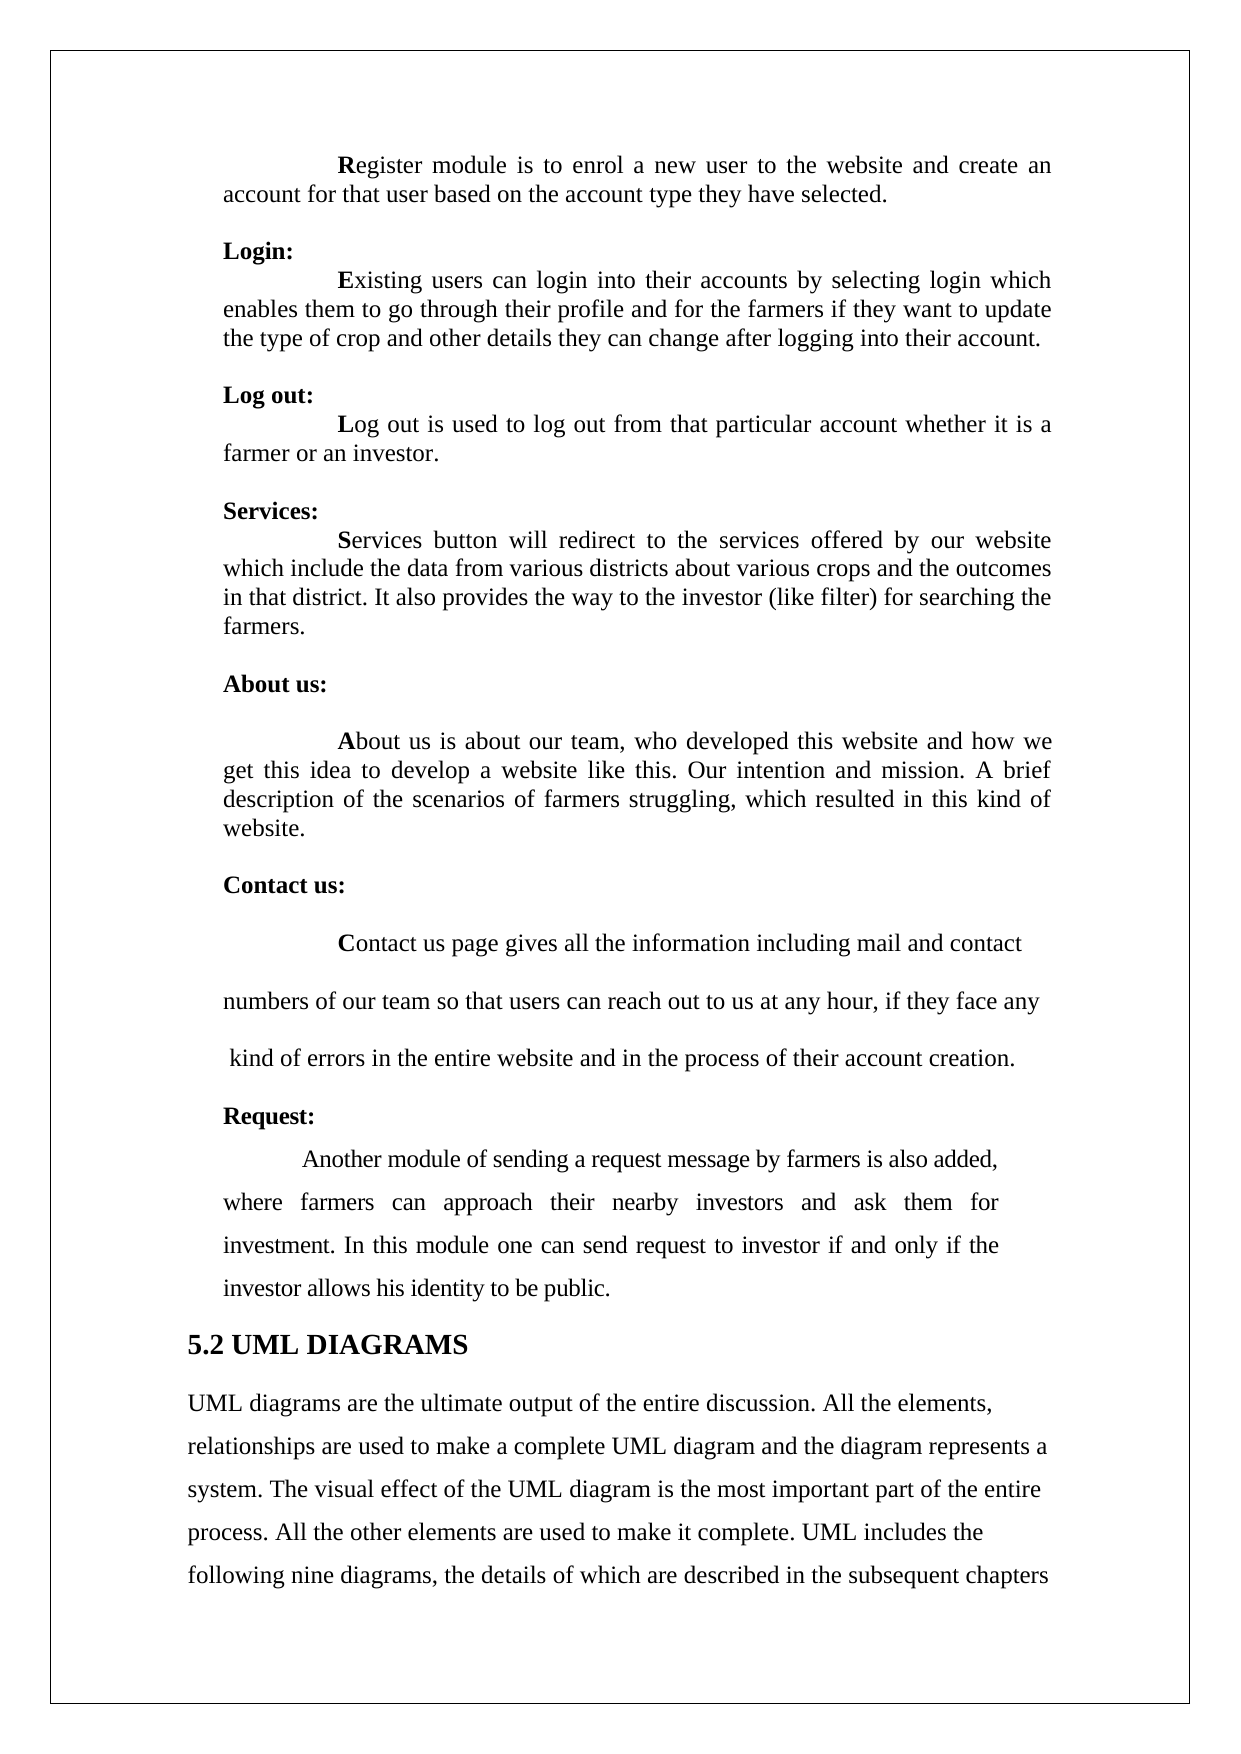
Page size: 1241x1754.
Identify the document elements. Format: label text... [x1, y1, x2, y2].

text 5.2 UML DIAGRAMS [187, 1327, 1053, 1361]
text Another module of sending a request message by farmers is also added, where farmers can approach their nearby investors and ask them for investment. In this module one can send request to investor if and only if the investor allows his identity to be public. [223, 1144, 999, 1302]
text About us is about our team, who developed this website and how we get this idea to develop a website like this. Our intention and mission. A brief description of the scenarios of farmers struggling, which resulted in this kind of website. [223, 726, 1053, 841]
text About us: [223, 669, 1053, 697]
text Login: [223, 236, 1053, 265]
text Log out is used to log out from that particular account whether it is a farmer or an investor. [223, 409, 1053, 467]
text Existing users can login into their accounts by selecting login which enables them to go through their profile and for the farmers if they want to update the type of crop and other details they can change after logging into their account. [223, 265, 1053, 352]
text Contact us page gives all the information including mail and contact [223, 928, 1053, 957]
text numbers of our team so that users can reach out to us at any hour, if they face any [223, 986, 1053, 1014]
text UML diagrams are the ultimate output of the entire discussion. All the elements, relationships are used to make a complete UML diagram and the diagram represents a system. The visual effect of the UML diagram is the most important part of the entire process. All the other elements are used to make it complete. UML includes the following nine diagrams, the details of which are described in the subsequent chapters [187, 1388, 1053, 1589]
text Log out: [223, 381, 1053, 409]
text Services: [223, 496, 1053, 524]
text kind of errors in the entire website and in the process of their account creation. [223, 1043, 1053, 1072]
text Contact us: [223, 870, 1053, 899]
text Services button will redirect to the services offered by our website which include the data from various districts about various crops and the outcomes in that district. It also provides the way to the investor (like filter) for searching the farmers. [223, 525, 1053, 640]
text Request: [223, 1101, 999, 1130]
text Register module is to enrol a new user to the website and create an account for that user based on the account type they have selected. [223, 150, 1053, 207]
